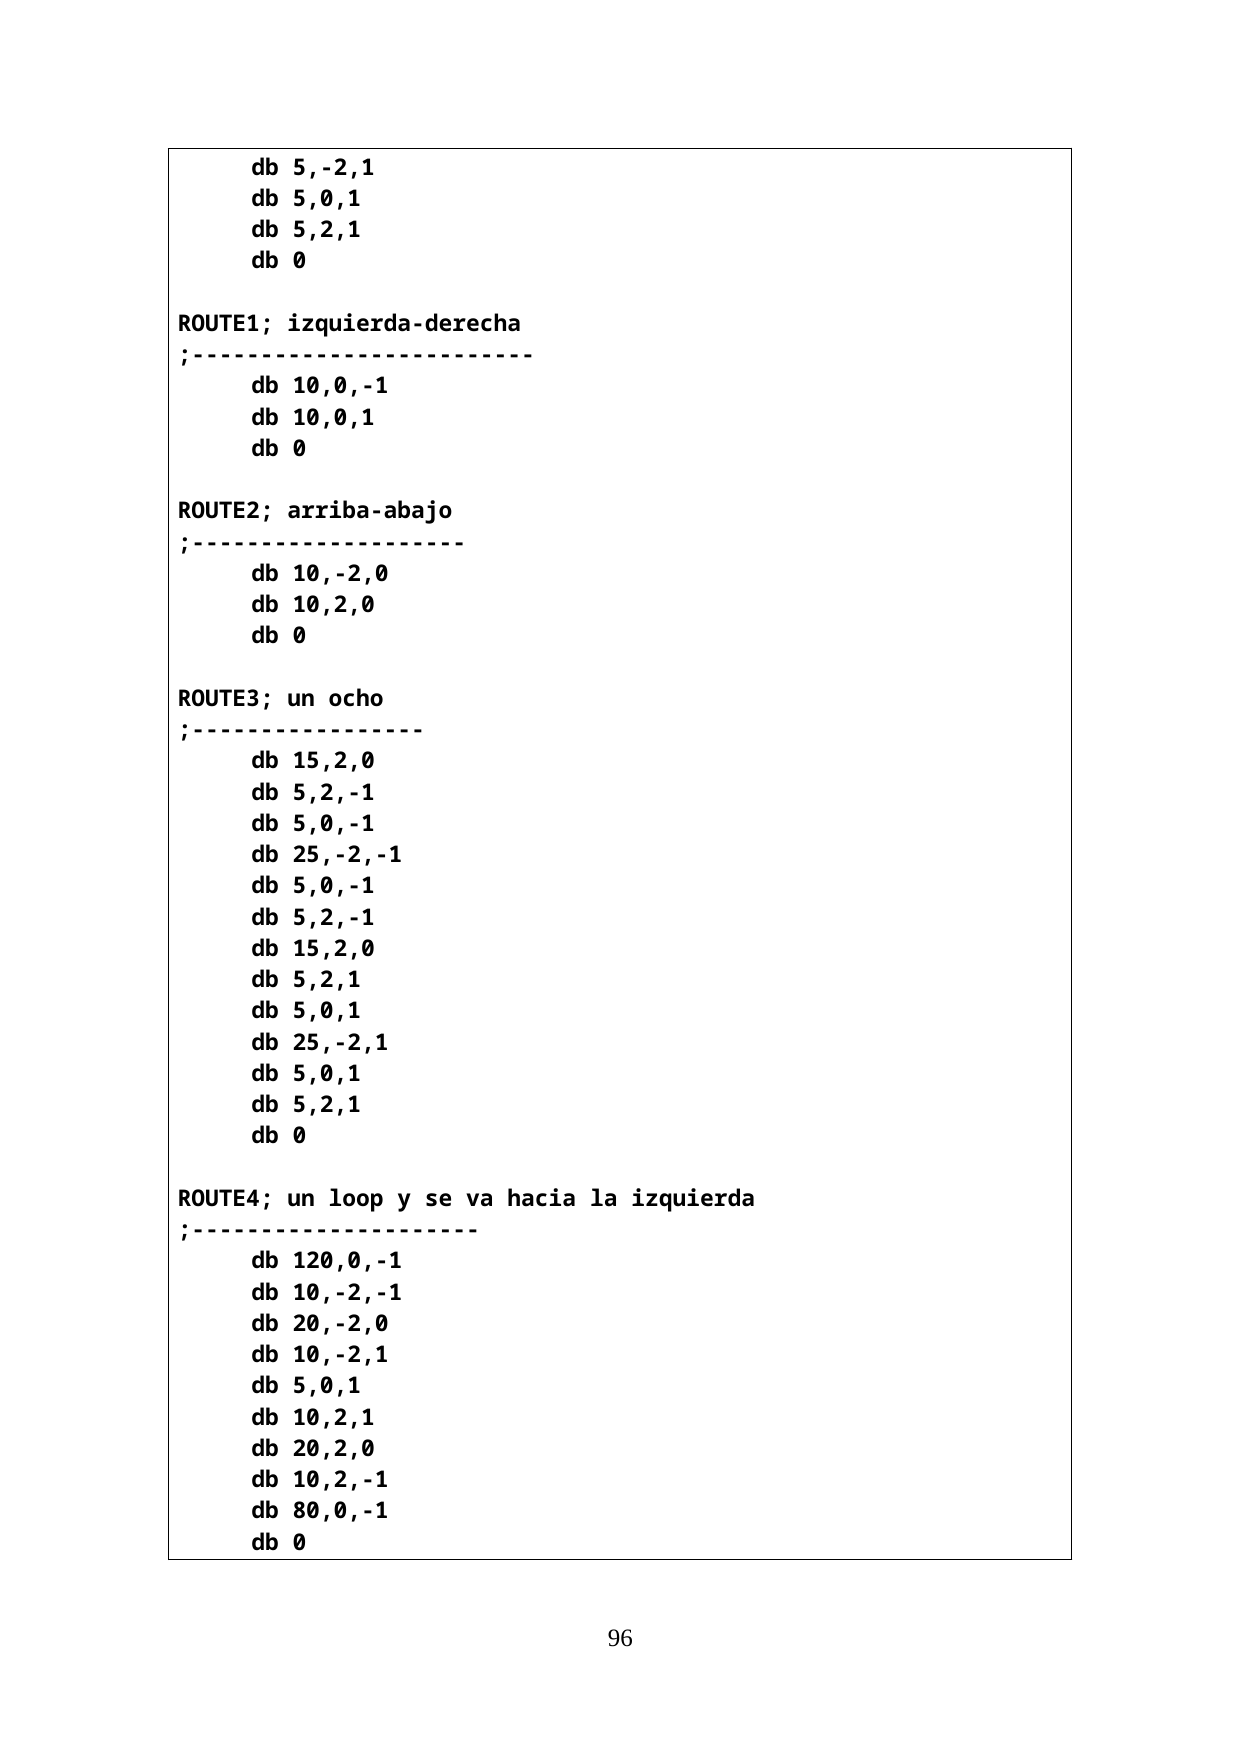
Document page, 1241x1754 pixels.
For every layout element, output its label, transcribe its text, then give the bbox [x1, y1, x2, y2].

text db 0 [177, 244, 1063, 276]
text ;--------------------- [177, 1213, 1063, 1244]
text db 0 [177, 1119, 1063, 1151]
text db 5,-2,1 [169, 149, 1071, 182]
text db 5,2,-1 [177, 776, 1063, 807]
text db 5,0,1 [177, 182, 1063, 213]
text db 10,-2,0 [177, 557, 1063, 588]
text db 20,-2,0 [177, 1307, 1063, 1338]
text db 5,2,1 [177, 213, 1063, 244]
text db 5,0,1 [177, 1369, 1063, 1401]
text db 0 [169, 1523, 1071, 1559]
text db 10,2,0 [177, 588, 1063, 619]
text db 10,0,-1 [177, 369, 1063, 401]
text db 10,0,1 [177, 401, 1063, 432]
text db 5,0,1 [177, 1057, 1063, 1088]
text ROUTE3; un ocho [177, 682, 1063, 713]
text db 10,-2,1 [177, 1338, 1063, 1369]
text ;-------------------- [177, 526, 1063, 557]
text db 0 [177, 432, 1063, 463]
text db 20,2,0 [177, 1432, 1063, 1463]
text db 5,0,-1 [177, 807, 1063, 838]
text ;----------------- [177, 713, 1063, 744]
text db 5,0,1 [177, 994, 1063, 1026]
text ROUTE2; arriba-abajo [177, 494, 1063, 526]
text db 15,2,0 [177, 744, 1063, 776]
text db 10,2,1 [177, 1401, 1063, 1432]
text db 80,0,-1 [177, 1494, 1063, 1523]
text db 5,2,1 [177, 963, 1063, 994]
text db 25,-2,-1 [177, 838, 1063, 869]
text db 15,2,0 [177, 932, 1063, 963]
text db 120,0,-1 [177, 1244, 1063, 1276]
text db 25,-2,1 [177, 1026, 1063, 1057]
text db 5,2,1 [177, 1088, 1063, 1119]
text ROUTE1; izquierda-derecha [177, 307, 1063, 338]
text ROUTE4; un loop y se va hacia la izquierda [177, 1182, 1063, 1213]
text ;------------------------- [177, 338, 1063, 369]
text db 0 [177, 619, 1063, 651]
text db 5,2,-1 [177, 901, 1063, 932]
text db 5,0,-1 [177, 869, 1063, 901]
text db 10,-2,-1 [177, 1276, 1063, 1307]
text db 10,2,-1 [177, 1463, 1063, 1494]
